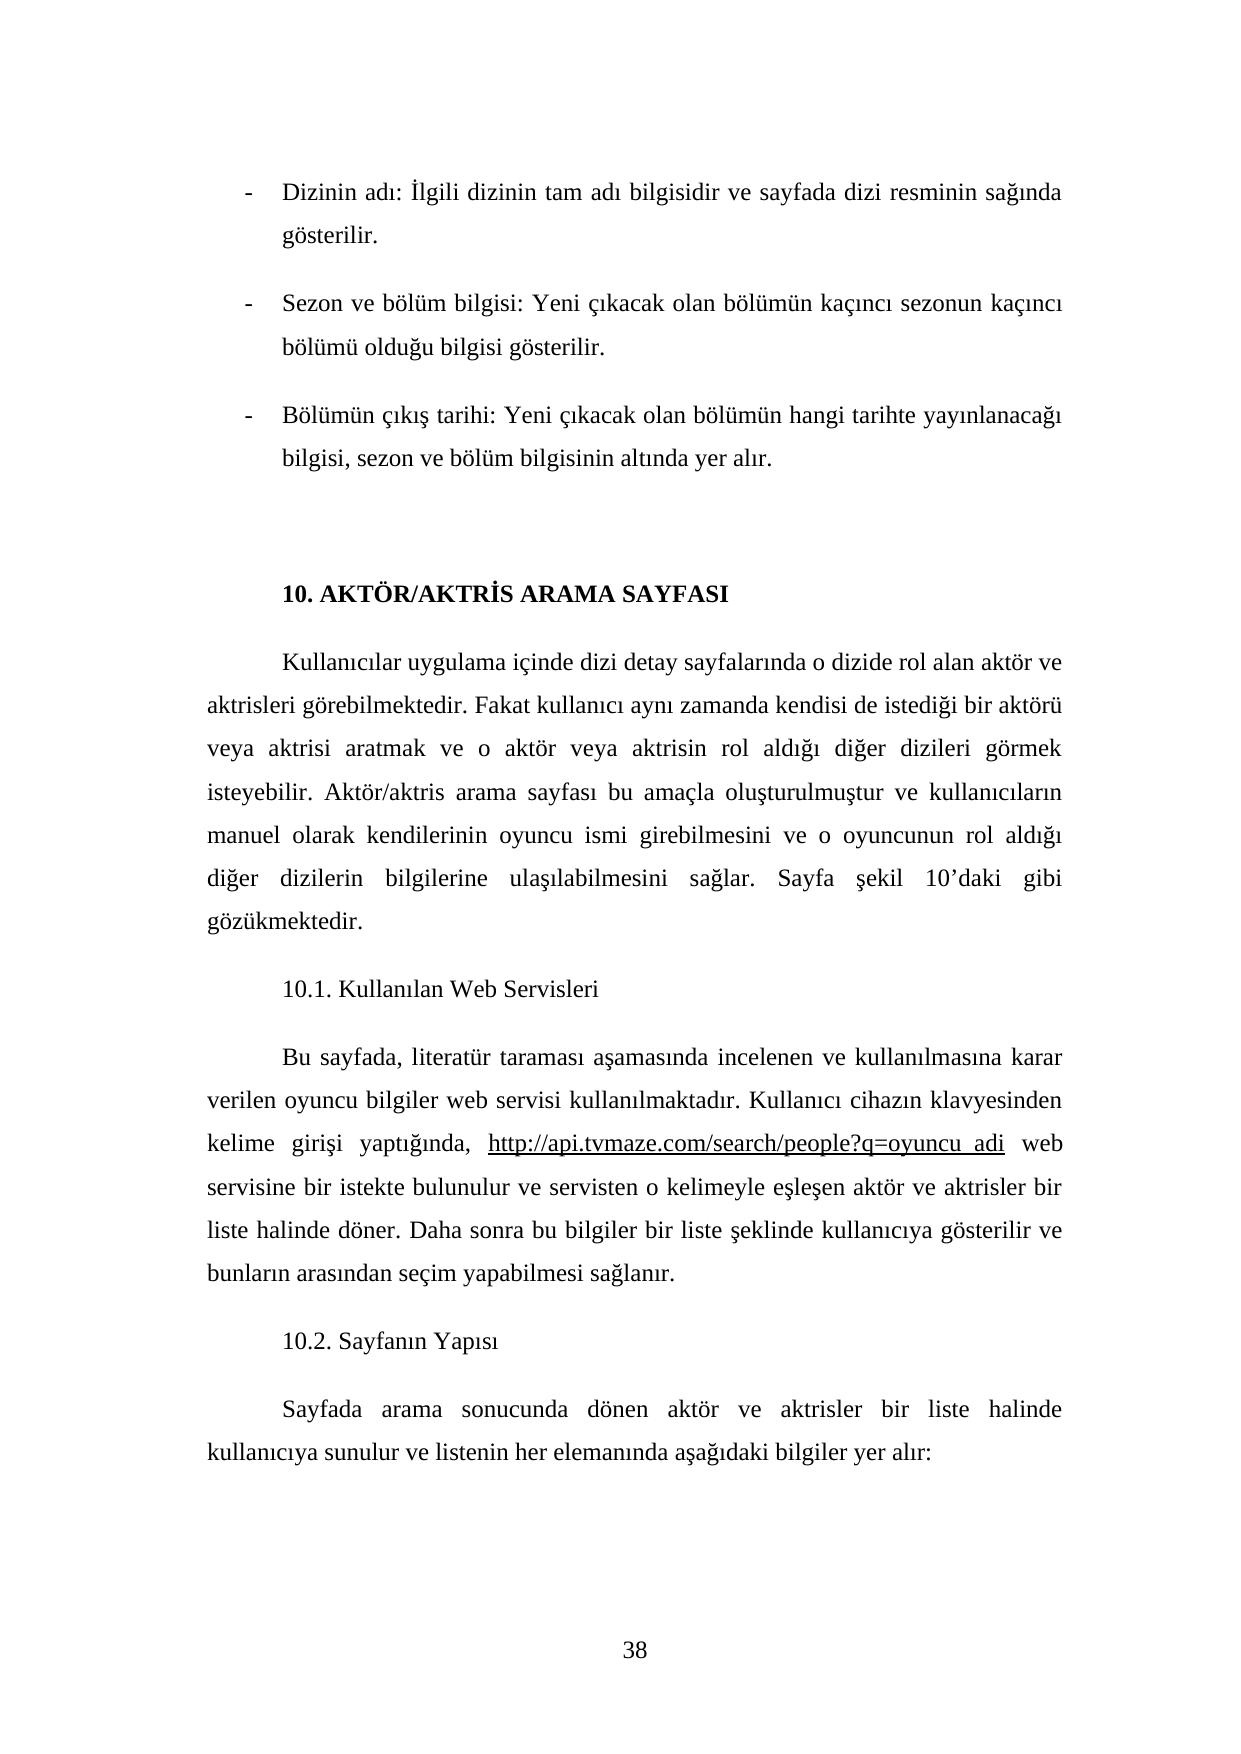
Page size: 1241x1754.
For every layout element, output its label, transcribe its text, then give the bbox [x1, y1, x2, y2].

text Kullanıcılar uygulama içinde dizi detay sayfalarında o dizide rol alan aktör ve aktrisleri görebilmektedir. Fakat kullanıcı aynı zamanda kendisi de istediği bir aktörü veya aktrisi aratmak ve o aktör veya aktrisin rol aldığı diğer dizileri görmek isteyebilir. Aktör/aktris arama sayfası bu amaçla oluşturulmuştur ve kullanıcıların manuel olarak kendilerinin oyuncu ismi girebilmesini ve o oyuncunun rol aldığı diğer dizilerin bilgilerine ulaşılabilmesini sağlar. Sayfa şekil 10’daki gibi gözükmektedir. [207, 647, 1063, 935]
text Bu sayfada, literatür taraması aşamasında incelenen ve kullanılmasına karar verilen oyuncu bilgiler web servisi kullanılmaktadır. Kullanıcı cihazın klavyesinden kelime girişi yaptığında, http://api.tvmaze.com/search/people?q=oyuncu_adi web servisine bir istekte bulunulur ve servisten o kelimeyle eşleşen aktör ve aktrisler bir liste halinde döner. Daha sonra bu bilgiler bir liste şeklinde kullanıcıya gösterilir ve bunların arasından seçim yapabilmesi sağlanır. [207, 1042, 1063, 1287]
list Bölümün çıkış tarihi: Yeni çıkacak olan bölümün hangi tarihte yayınlanacağı bilgisi, sezon ve bölüm bilgisinin altında yer alır. [244, 400, 1063, 472]
list Sezon ve bölüm bilgisi: Yeni çıkacak olan bölümün kaçıncı sezonun kaçıncı bölümü olduğu bilgisi gösterilir. [244, 288, 1063, 360]
text 10.2. Sayfanın Yapısı [207, 1326, 1063, 1355]
text Sayfada arama sonucunda dönen aktör ve aktrisler bir liste halinde kullanıcıya sunulur ve listenin her elemanında aşağıdaki bilgiler yer alır: [207, 1394, 1063, 1466]
text 10. AKTÖR/AKTRİS ARAMA SAYFASI [207, 579, 1063, 608]
list Dizinin adı: İlgili dizinin tam adı bilgisidir ve sayfada dizi resminin sağında gösterilir. [244, 177, 1063, 249]
text 10.1. Kullanılan Web Servisleri [207, 974, 1063, 1003]
